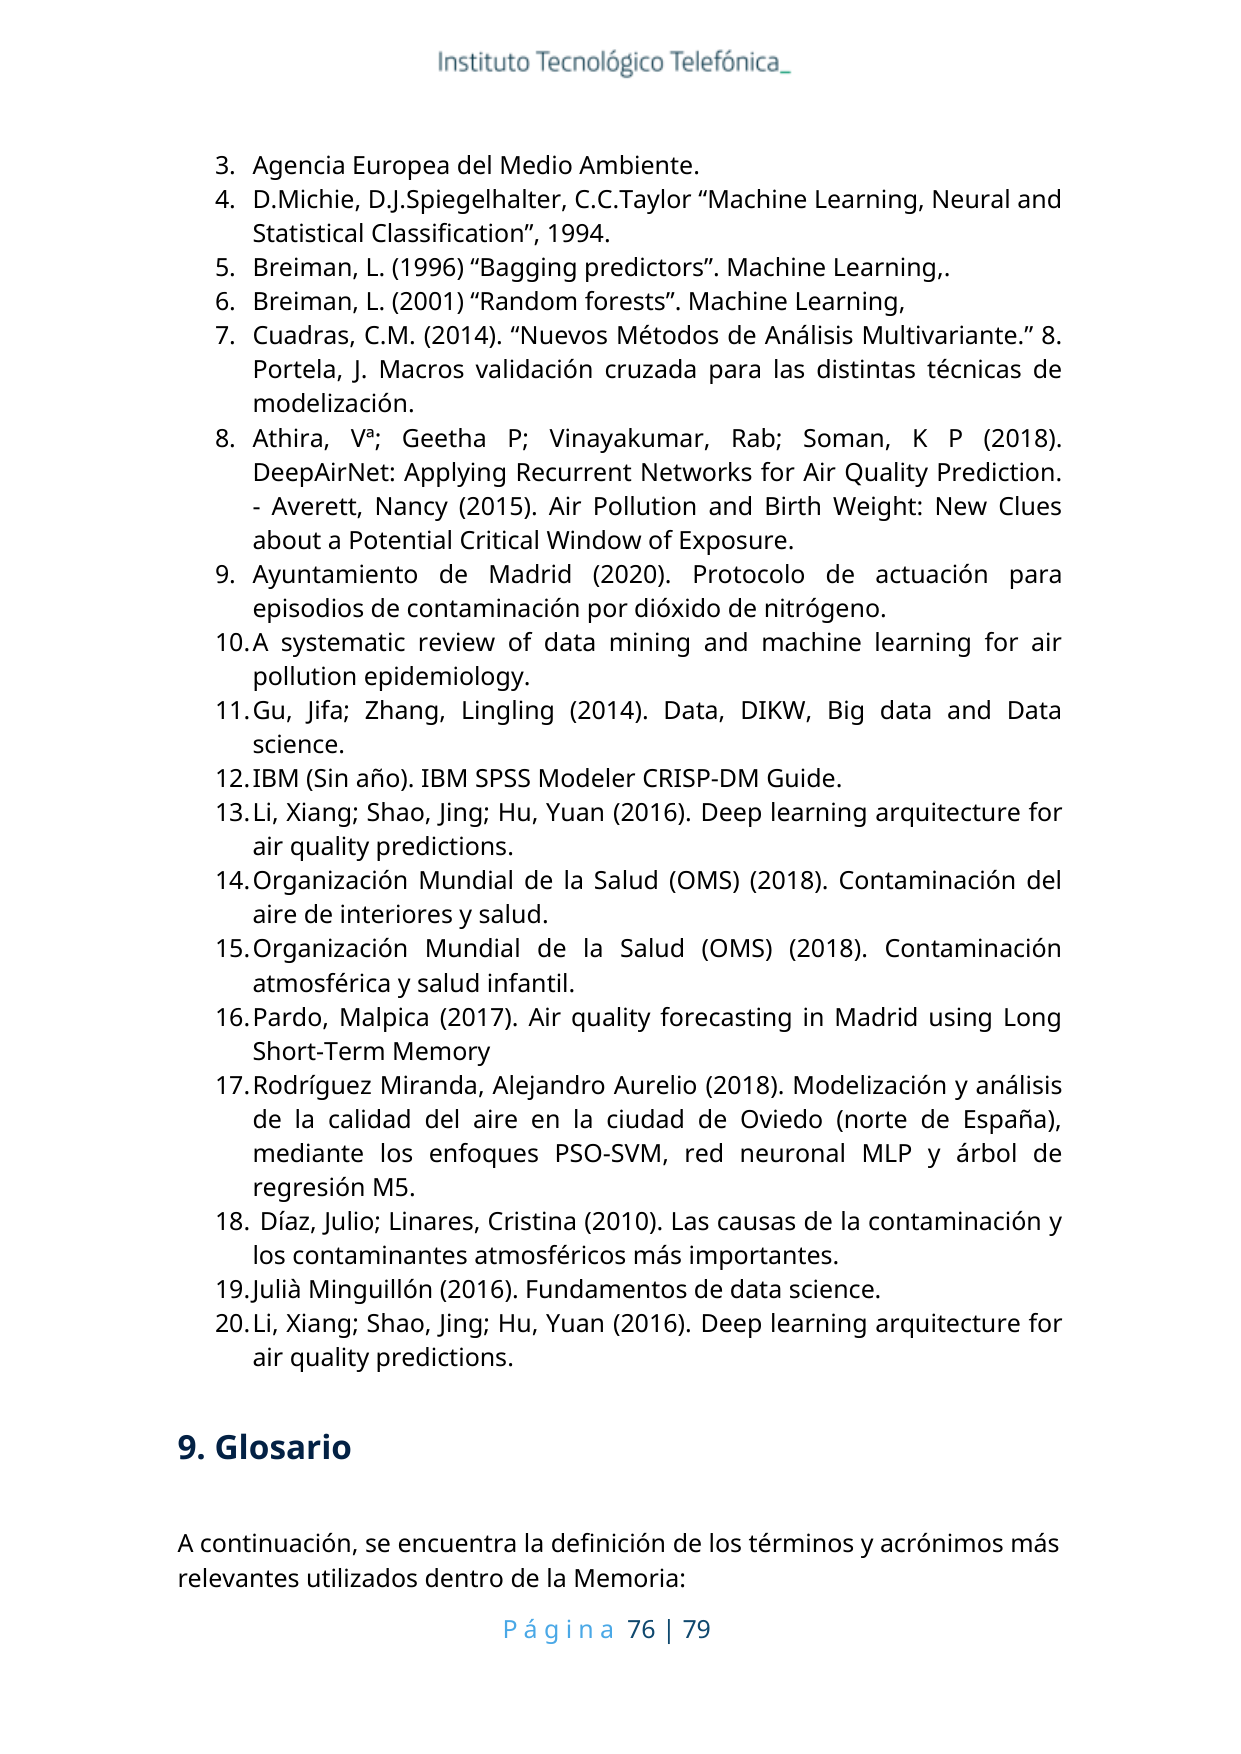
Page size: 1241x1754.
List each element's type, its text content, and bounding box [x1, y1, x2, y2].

list Julià Minguillón (2016). Fundamentos de data science. [215, 1272, 1063, 1306]
list Li, Xiang; Shao, Jing; Hu, Yuan (2016). Deep learning arquitecture for air quality predictions. [215, 795, 1063, 863]
list Li, Xiang; Shao, Jing; Hu, Yuan (2016). Deep learning arquitecture for air quality predictions. [215, 1306, 1063, 1374]
list Pardo, Malpica (2017). Air quality forecasting in Madrid using Long Short-Term Memory [215, 999, 1063, 1067]
list Athira, Vª; Geetha P; Vinayakumar, Rab; Soman, K P (2018). DeepAirNet: Applying Recurrent Networks for Air Quality Prediction. - Averett, Nancy (2015). Air Pollution and Birth Weight: New Clues about a Potential Critical Window of Exposure. [215, 420, 1063, 556]
list Rodríguez Miranda, Alejandro Aurelio (2018). Modelización y análisis de la calidad del aire en la ciudad de Oviedo (norte de España), mediante los enfoques PSO-SVM, red neuronal MLP y árbol de regresión M5. [215, 1067, 1063, 1204]
list Díaz, Julio; Linares, Cristina (2010). Las causas de la contaminación y los contaminantes atmosféricos más importantes. [215, 1204, 1063, 1272]
list Gu, Jifa; Zhang, Lingling (2014). Data, DIKW, Big data and Data science. [215, 693, 1063, 761]
list IBM (Sin año). IBM SPSS Modeler CRISP-DM Guide. [215, 761, 1063, 795]
list Cuadras, C.M. (2014). “Nuevos Métodos de Análisis Multivariante.” 8. Portela, J. Macros validación cruzada para las distintas técnicas de modelización. [215, 318, 1063, 420]
list Breiman, L. (2001) “Random forests”. Machine Learning, [215, 284, 1063, 318]
list A systematic review of data mining and machine learning for air pollution epidemiology. [215, 624, 1063, 693]
list D.Michie, D.J.Spiegelhalter, C.C.Taylor “Machine Learning, Neural and Statistical Classification”, 1994. [215, 182, 1063, 250]
list Organización Mundial de la Salud (OMS) (2018). Contaminación atmosférica y salud infantil. [215, 931, 1063, 999]
list Breiman, L. (1996) “Bagging predictors”. Machine Learning,. [215, 250, 1063, 284]
subtitle 9. Glosario [177, 1424, 1063, 1469]
text A continuación, se encuentra la definición de los términos y acrónimos más relevantes utilizados dentro de la Memoria: [177, 1526, 1063, 1594]
list Ayuntamiento de Madrid (2020). Protocolo de actuación para episodios de contaminación por dióxido de nitrógeno. [215, 556, 1063, 624]
list Agencia Europea del Medio Ambiente. [215, 148, 1063, 182]
list Organización Mundial de la Salud (OMS) (2018). Contaminación del aire de interiores y salud. [215, 863, 1063, 931]
picture [433, 29, 807, 83]
